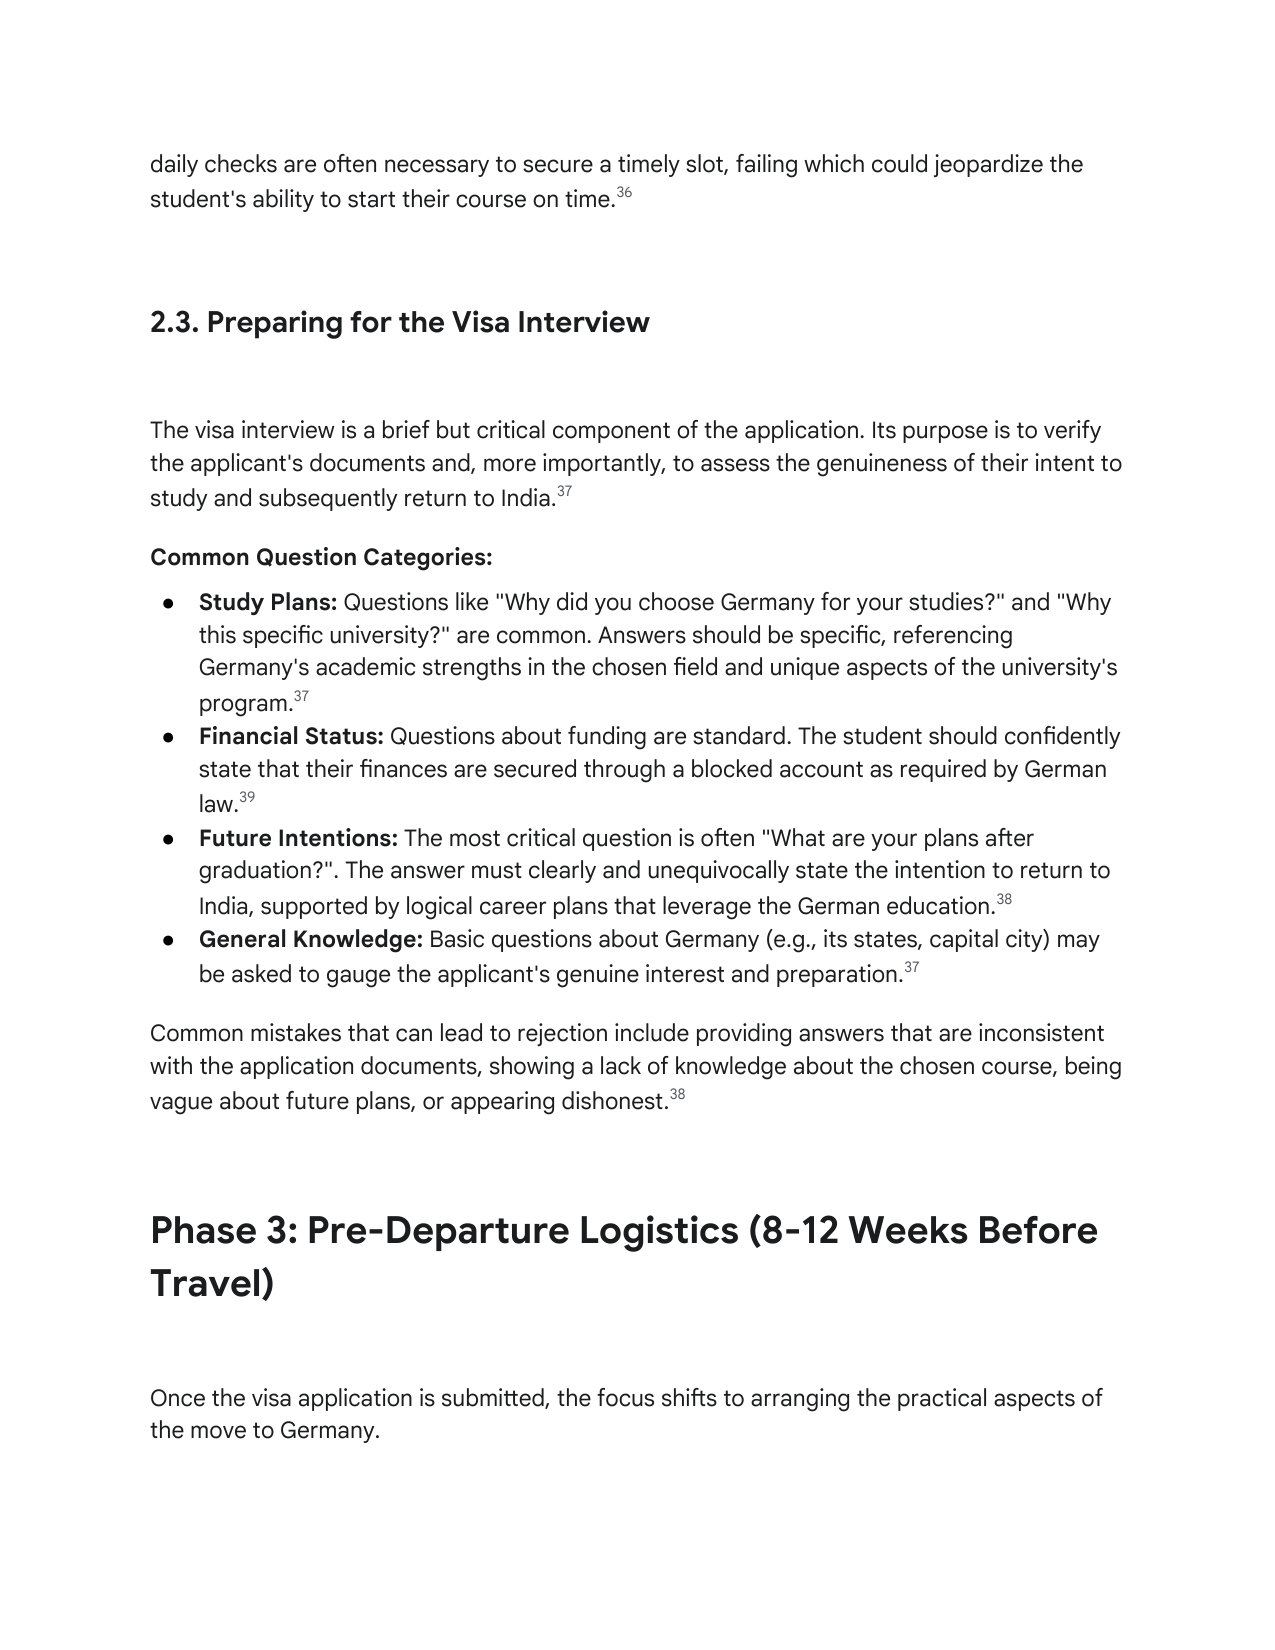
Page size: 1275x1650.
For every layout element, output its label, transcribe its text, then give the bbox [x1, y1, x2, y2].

list Study Plans: Questions like "Why did you choose Germany for your studies?" and "Why this specific university?" are common. Answers should be specific, referencing Germany's academic strengths in the chosen field and unique aspects of the university's program.37 [161, 588, 1125, 718]
text Common Question Categories: [150, 543, 1125, 572]
text Once the visa application is submitted, the focus shifts to arranging the practical aspects of the move to Germany. [150, 1384, 1125, 1446]
list General Knowledge: Basic questions about Germany (e.g., its states, capital city) may be asked to gauge the applicant's genuine interest and preparation.37 [161, 926, 1125, 990]
subtitle 2.3. Preparing for the Visa Interview [150, 304, 1125, 341]
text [150, 150, 1125, 214]
list Future Intentions: The most critical question is often "What are your plans after graduation?". The answer must clearly and unequivocally state the intention to return to India, supported by logical career plans that leverage the German education.38 [161, 824, 1125, 921]
subtitle Phase 3: Pre-Departure Logistics (8-12 Weeks Before Travel) [150, 1207, 1125, 1307]
text Common mistakes that can lead to rejection include providing answers that are inconsistent with the application documents, showing a lack of knowledge about the chosen course, being vague about future plans, or appearing dishonest.38 [150, 1019, 1125, 1117]
text The visa interview is a brief but critical component of the application. Its purpose is to verify the applicant's documents and, more importantly, to assess the genuineness of their intent to study and subsequently return to India.37 [150, 416, 1125, 514]
list Financial Status: Questions about funding are standard. The student should confidently state that their finances are secured through a blocked account as required by German law.39 [161, 722, 1125, 820]
